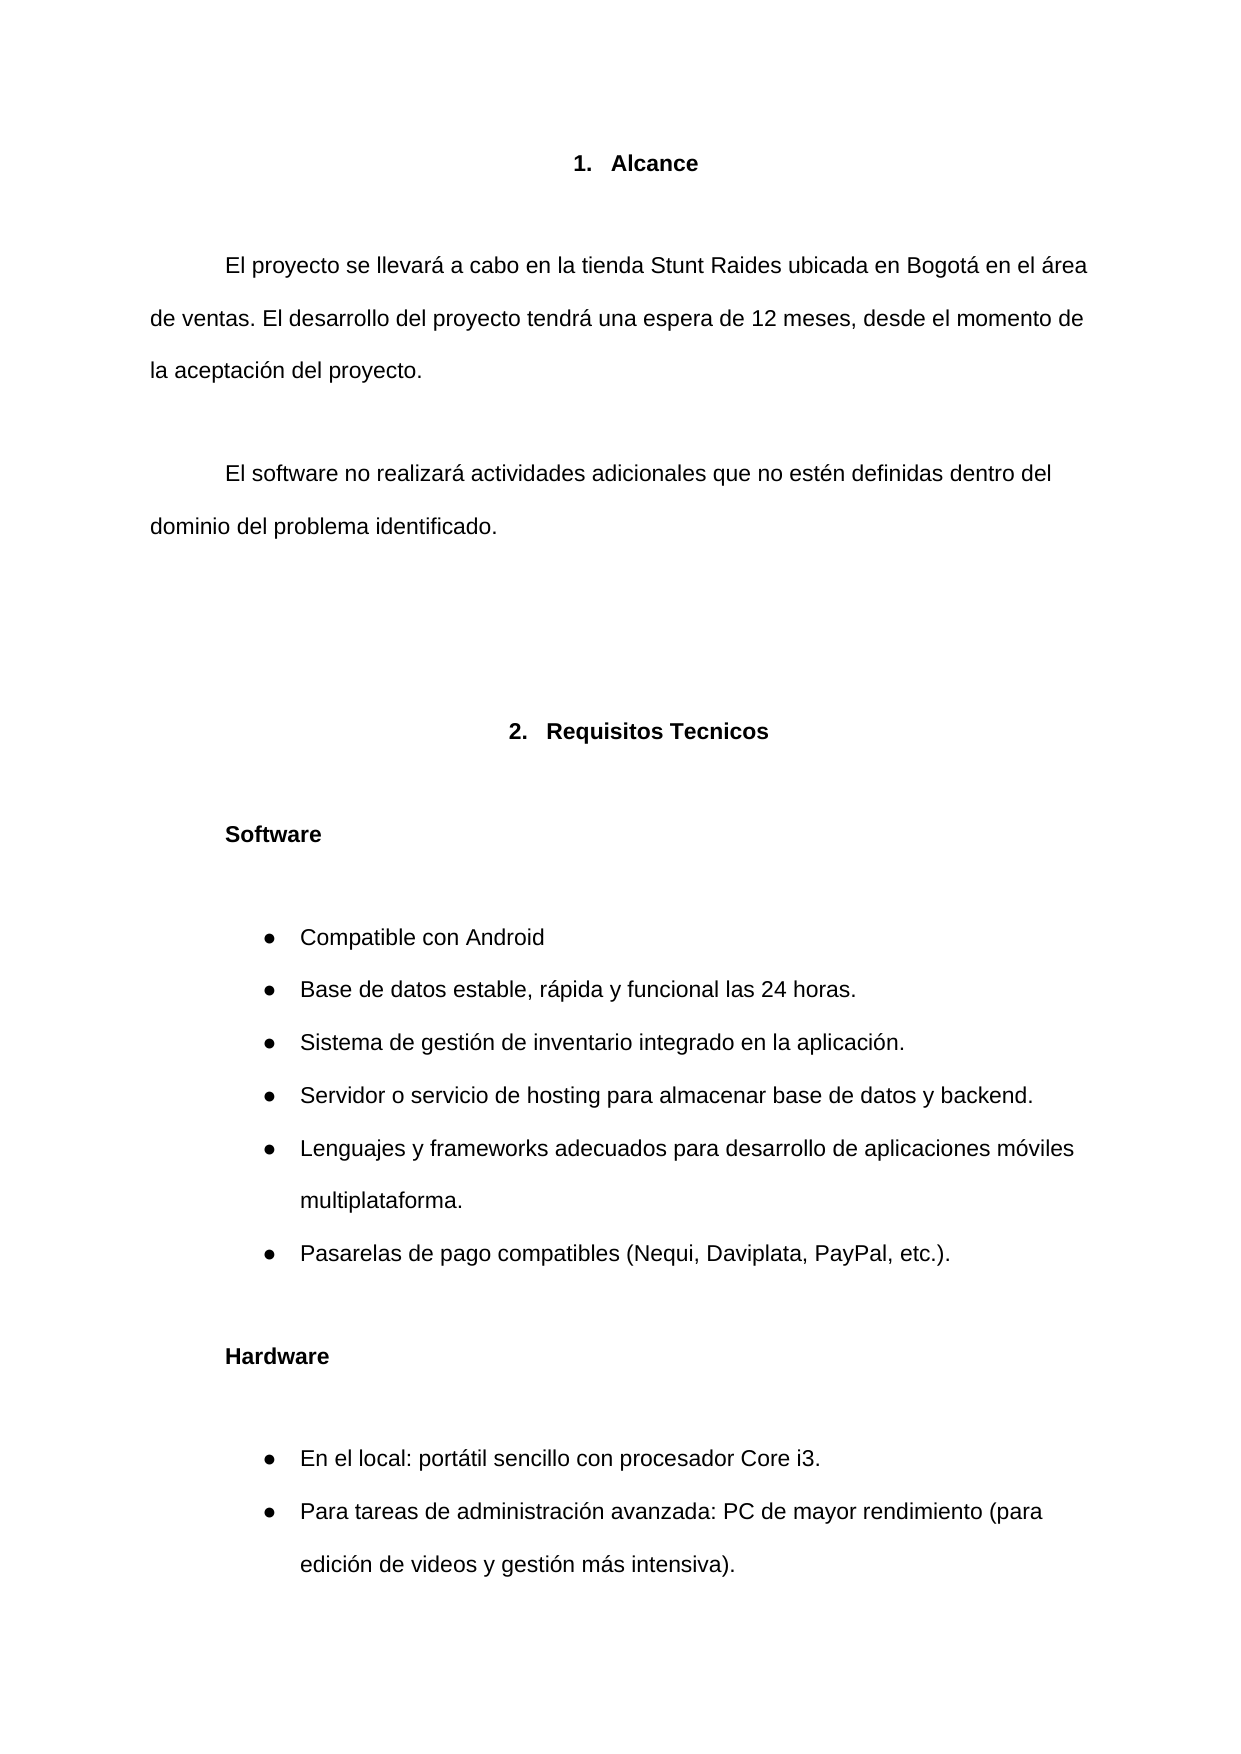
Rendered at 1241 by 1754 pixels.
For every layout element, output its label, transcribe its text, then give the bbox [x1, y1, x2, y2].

title Requisitos Tecnicos [187, 718, 1090, 745]
list Base de datos estable, rápida y funcional las 24 horas. [262, 976, 1090, 1003]
list Sistema de gestión de inventario integrado en la aplicación. [262, 1029, 1090, 1056]
text El software no realizará actividades adicionales que no estén definidas dentro del dominio del problema identificado. [150, 460, 1090, 539]
list Lenguajes y frameworks adecuados para desarrollo de aplicaciones móviles multiplataforma. [262, 1134, 1090, 1214]
list Compatible con Android [262, 924, 1090, 950]
text Software [225, 821, 1090, 847]
list Pasarelas de pago compatibles (Nequi, Daviplata, PayPal, etc.). [262, 1240, 1090, 1266]
text El proyecto se llevará a cabo en la tienda Stunt Raides ubicada en Bogotá en el área de ventas. El desarrollo del proyecto tendrá una espera de 12 meses, desde el momento de la aceptación del proyecto. [150, 252, 1090, 384]
list Servidor o servicio de hosting para almacenar base de datos y backend. [262, 1082, 1090, 1108]
title Alcance [187, 150, 1084, 176]
list Para tareas de administración avanzada: PC de mayor rendimiento (para edición de videos y gestión más intensiva). [262, 1498, 1090, 1577]
text Hardware [150, 1343, 1090, 1369]
list En el local: portátil sencillo con procesador Core i3. [262, 1445, 1090, 1472]
